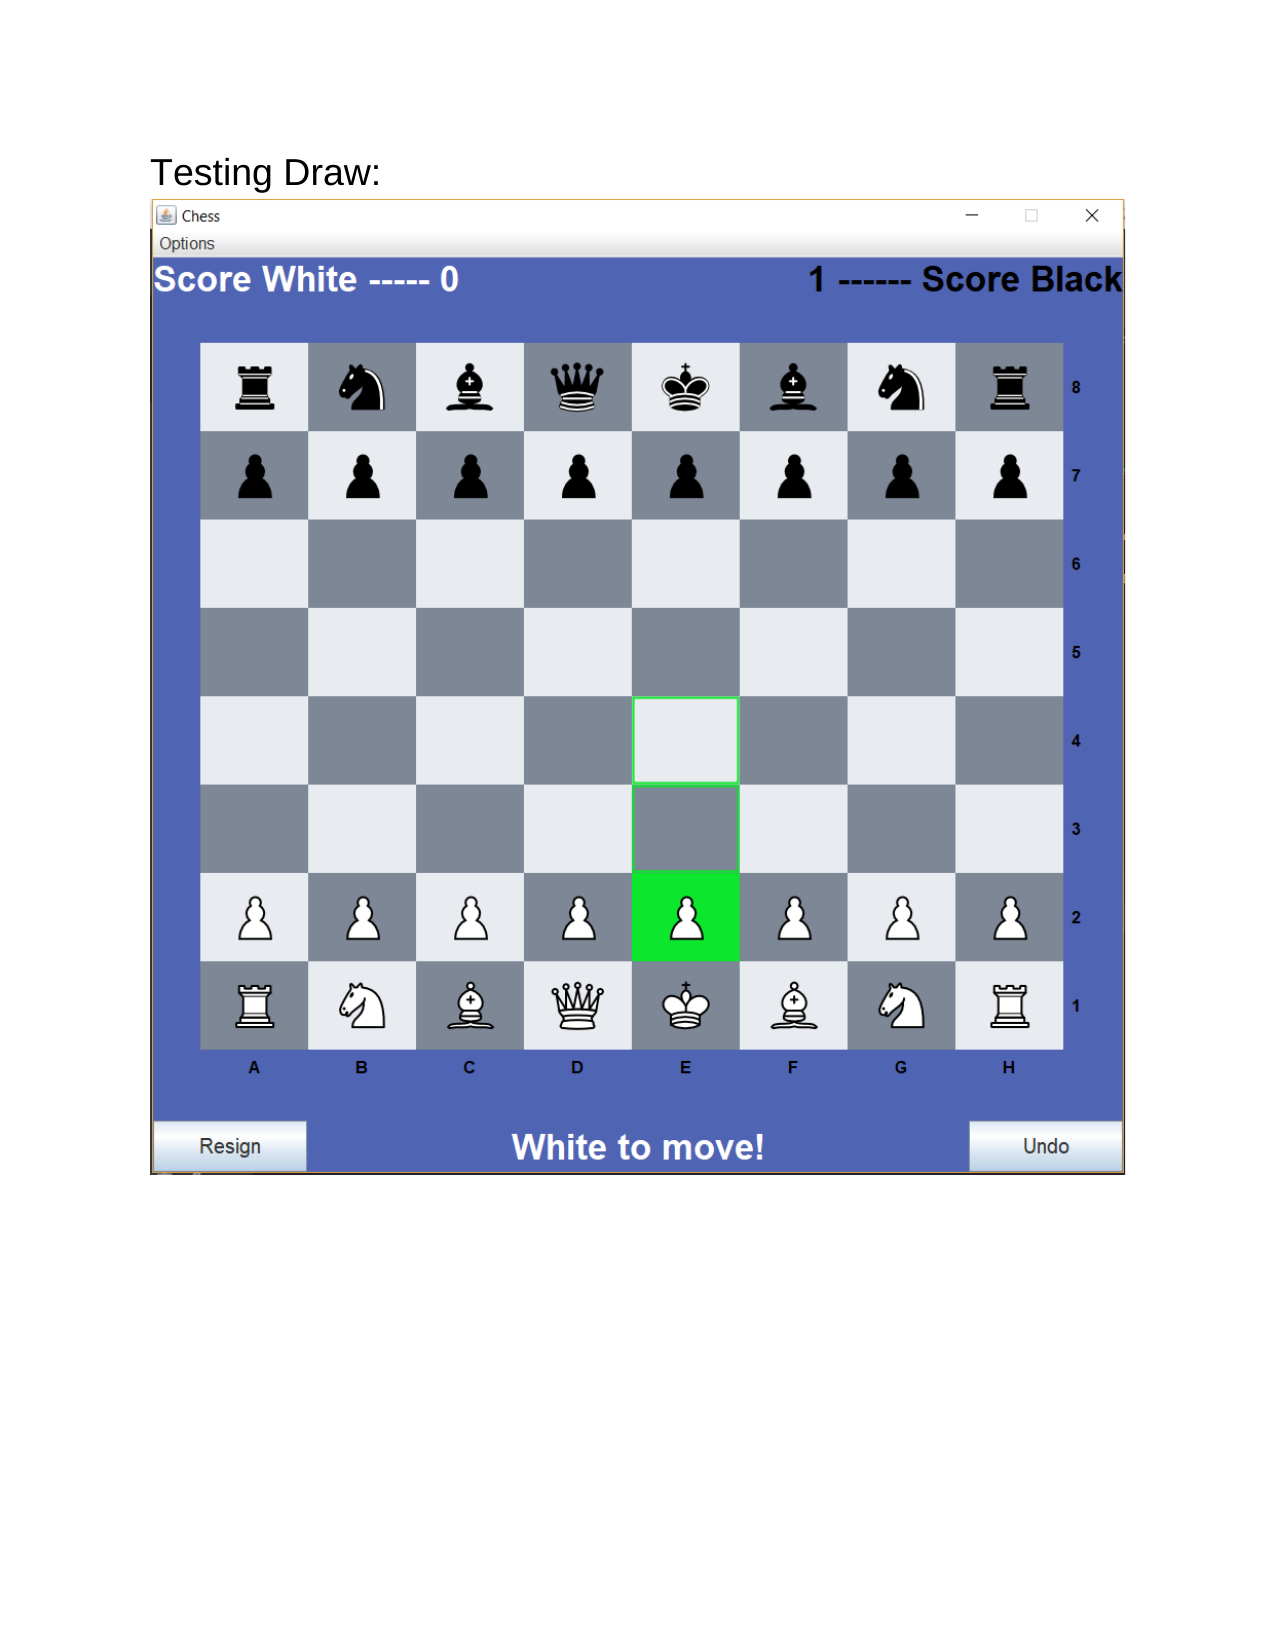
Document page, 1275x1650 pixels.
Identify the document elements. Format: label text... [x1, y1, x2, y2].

picture [150, 199, 1125, 1175]
text Testing Draw: [150, 150, 1125, 193]
